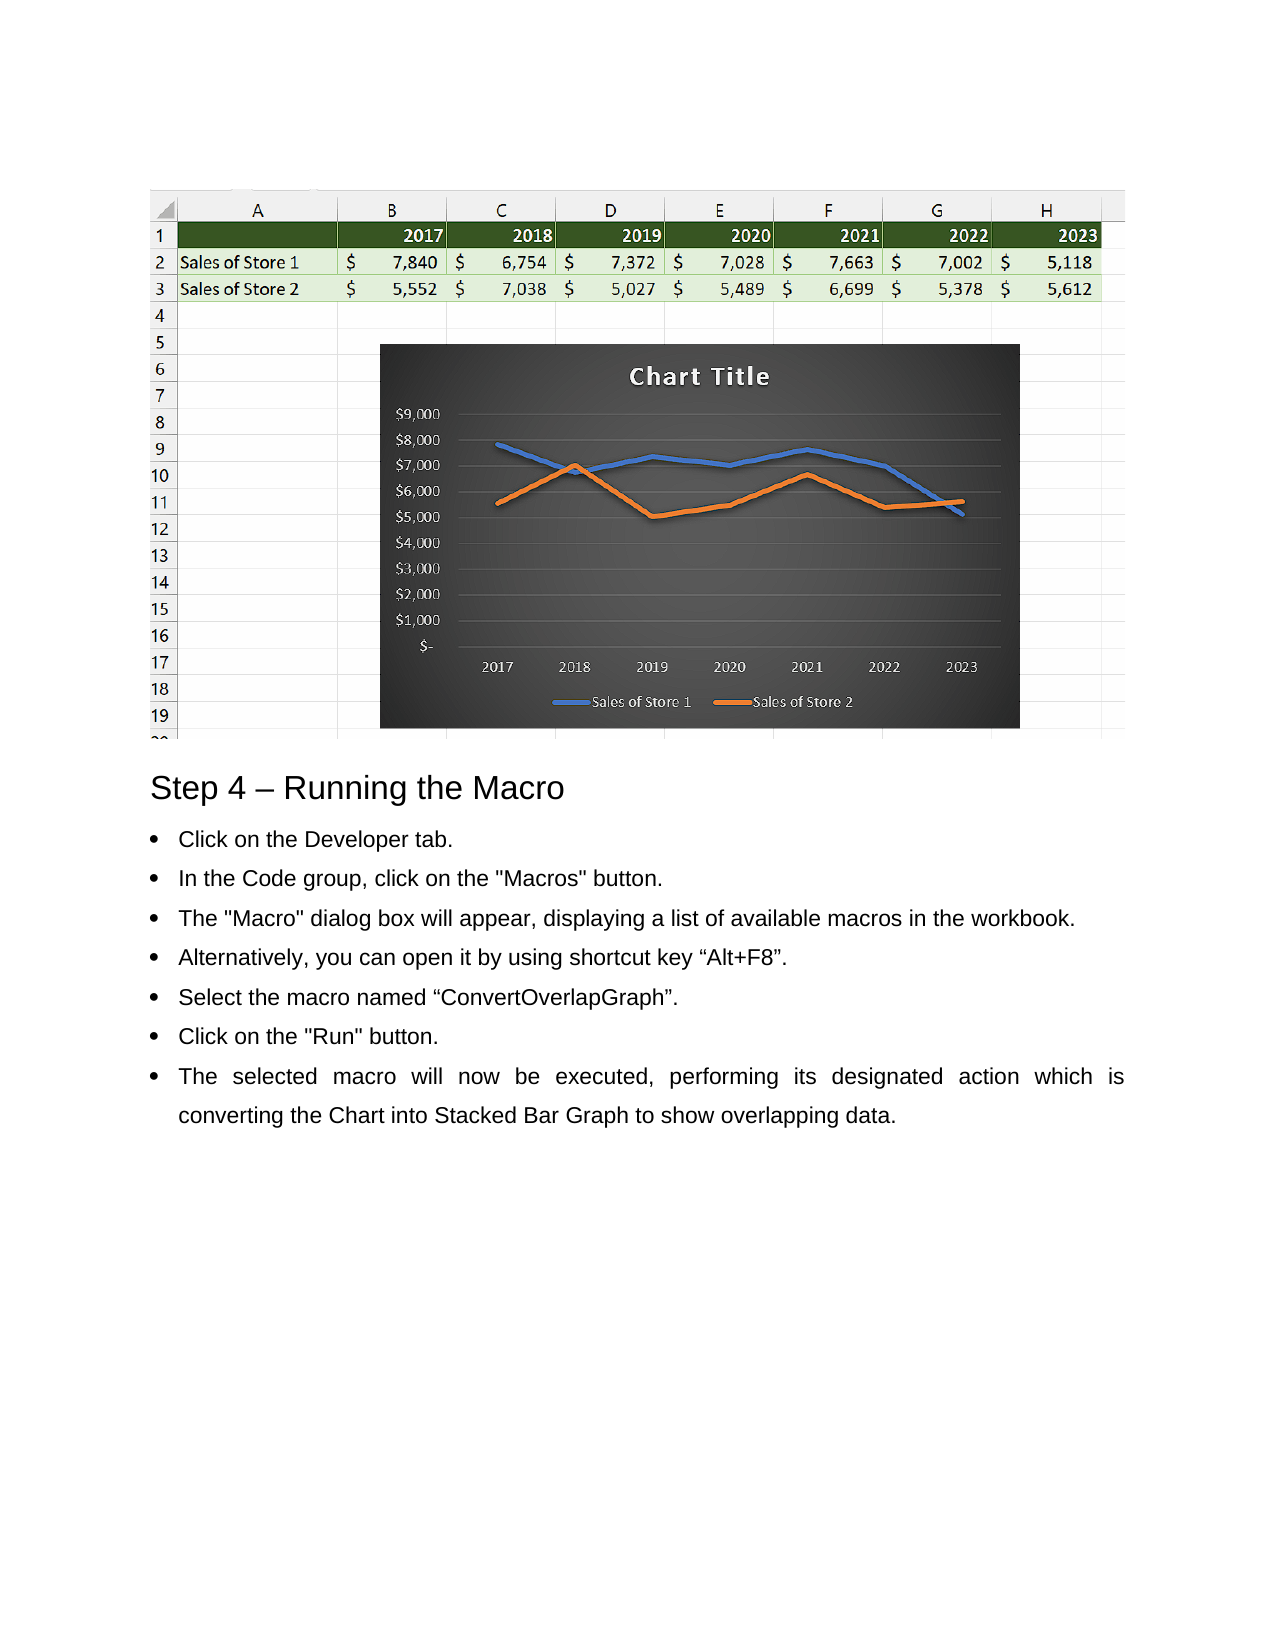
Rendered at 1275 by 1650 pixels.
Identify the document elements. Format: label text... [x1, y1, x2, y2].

list The "Macro" dialog box will appear, displaying a list of available macros in the workbook. [150, 905, 1125, 931]
list Click on the "Run" button. [150, 1023, 1125, 1050]
list Alternatively, you can open it by using shortcut key “Alt+F8”. [150, 944, 1125, 971]
list The selected macro will now be executed, performing its designated action which is converting the Chart into Stacked Bar Graph to show overlapping data. [150, 1063, 1125, 1129]
list Select the macro named “ConvertOverlapGraph”. [150, 984, 1125, 1010]
list Click on the Developer tab. [150, 826, 1125, 852]
picture [150, 189, 1125, 739]
subtitle Step 4 – Running the Macro [150, 768, 1125, 807]
list In the Code group, click on the "Macros" button. [150, 865, 1125, 892]
